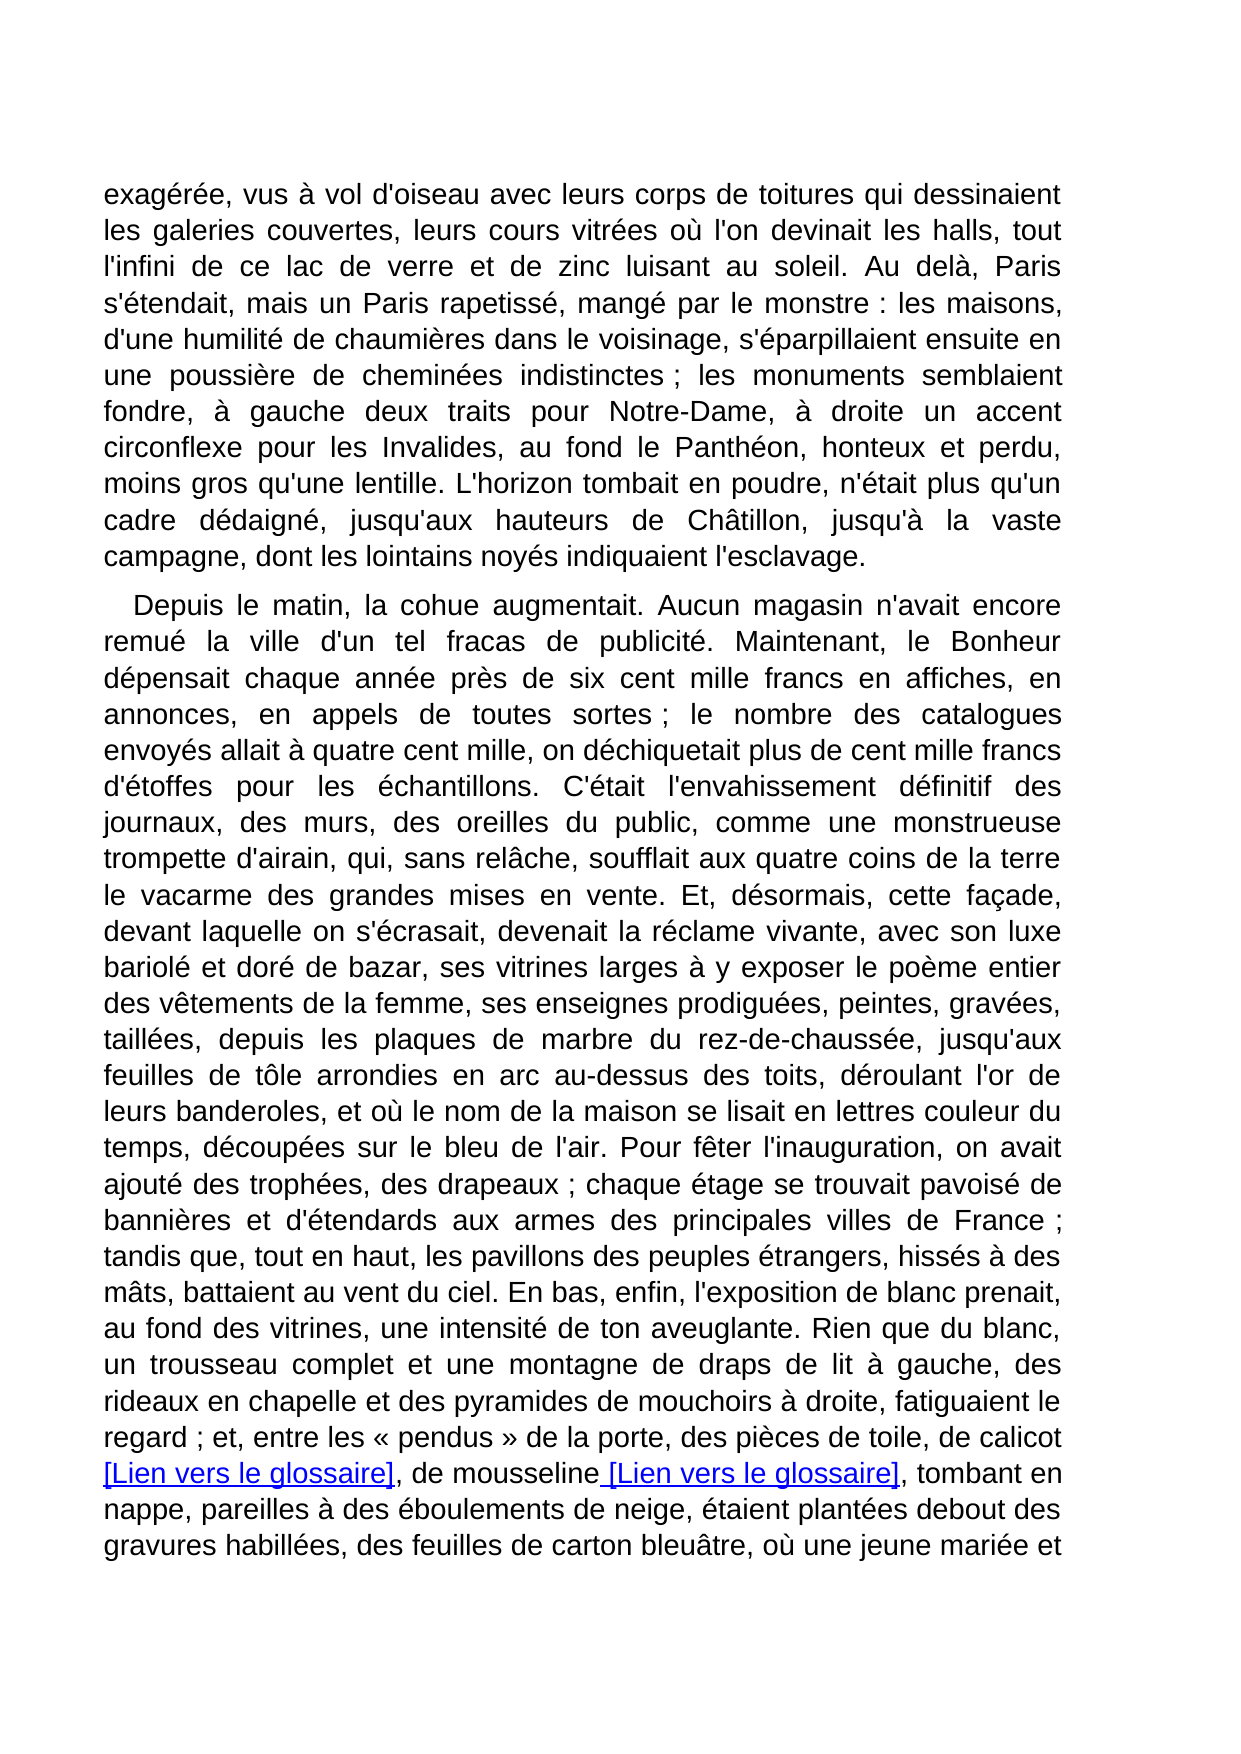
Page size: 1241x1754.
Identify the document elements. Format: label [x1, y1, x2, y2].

text [103, 177, 1063, 572]
text [103, 588, 1063, 1562]
